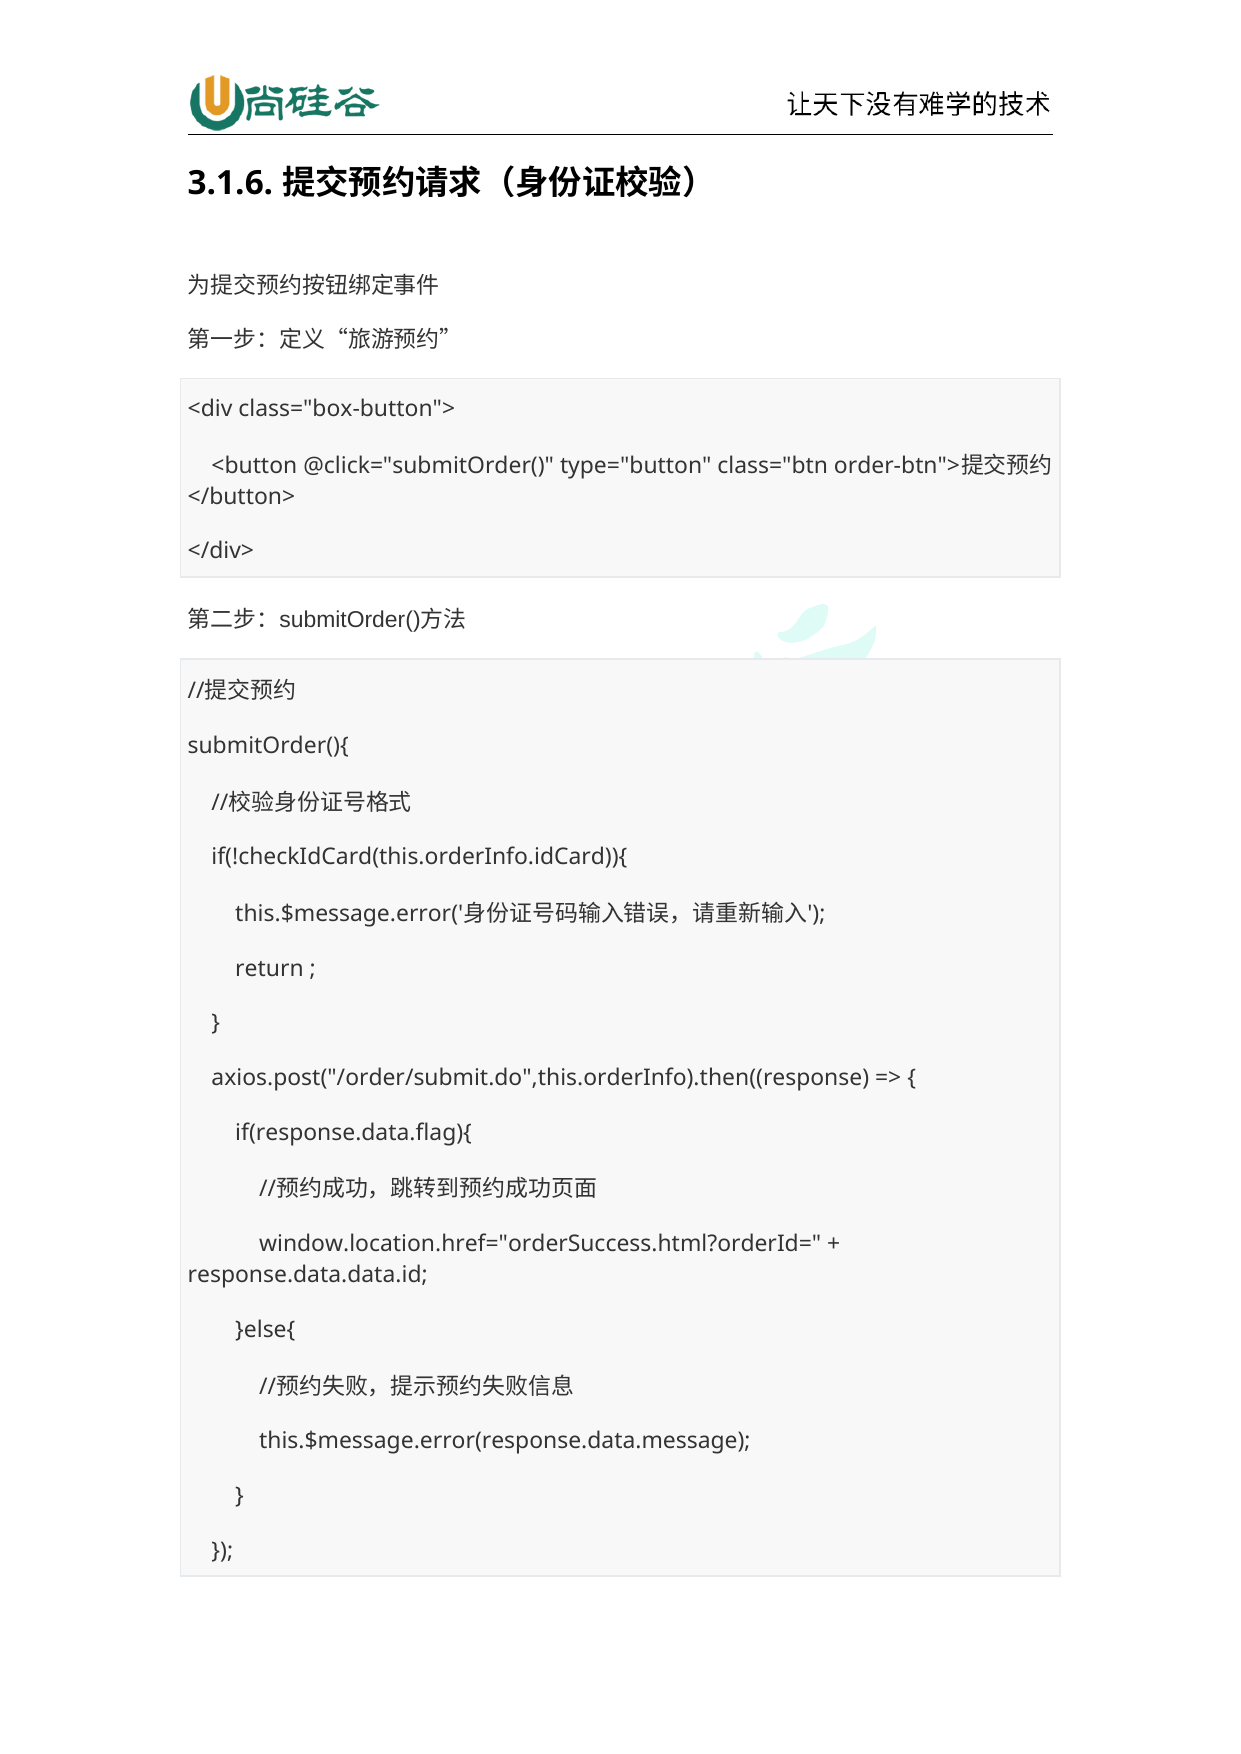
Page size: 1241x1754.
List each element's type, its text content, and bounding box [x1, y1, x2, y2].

text </div> [181, 520, 1059, 576]
picture [187, 73, 1053, 132]
text 为提交预约按钮绑定事件 [187, 267, 1053, 300]
text 第一步：定义“旅游预约” [187, 321, 1053, 354]
text if(!checkIdCard(this.orderInfo.idCard)){ [181, 826, 1059, 871]
text } [181, 992, 1059, 1037]
text if(response.data.flag){ [181, 1102, 1059, 1147]
text axios.post("/order/submit.do",this.orderInfo).then((response) => { [181, 1047, 1059, 1092]
subtitle 3.1.6. 提交预约请求（身份证校验） [187, 156, 1053, 204]
text this.$message.error('身份证号码输入错误，请重新输入'); [181, 881, 1059, 928]
text window.location.href="orderSuccess.html?orderId=" + response.data.data.id; [181, 1213, 1059, 1289]
text //预约成功，跳转到预约成功页面 [181, 1156, 1059, 1204]
text 第二步：submitOrder()方法 [187, 601, 1053, 634]
text <button @click="submitOrder()" type="button" class="btn order-btn">提交预约</button> [181, 432, 1059, 511]
text <div class="box-button"> [181, 379, 1059, 423]
text submitOrder(){ [181, 714, 1059, 760]
text this.$message.error(response.data.message); [181, 1410, 1059, 1456]
text } [181, 1465, 1059, 1510]
text }else{ [181, 1299, 1059, 1344]
text //预约失败，提示预约失败信息 [181, 1354, 1059, 1401]
text //校验身份证号格式 [181, 769, 1059, 817]
text }); [181, 1520, 1059, 1575]
text //提交预约 [181, 660, 1059, 705]
text return ; [181, 937, 1059, 983]
